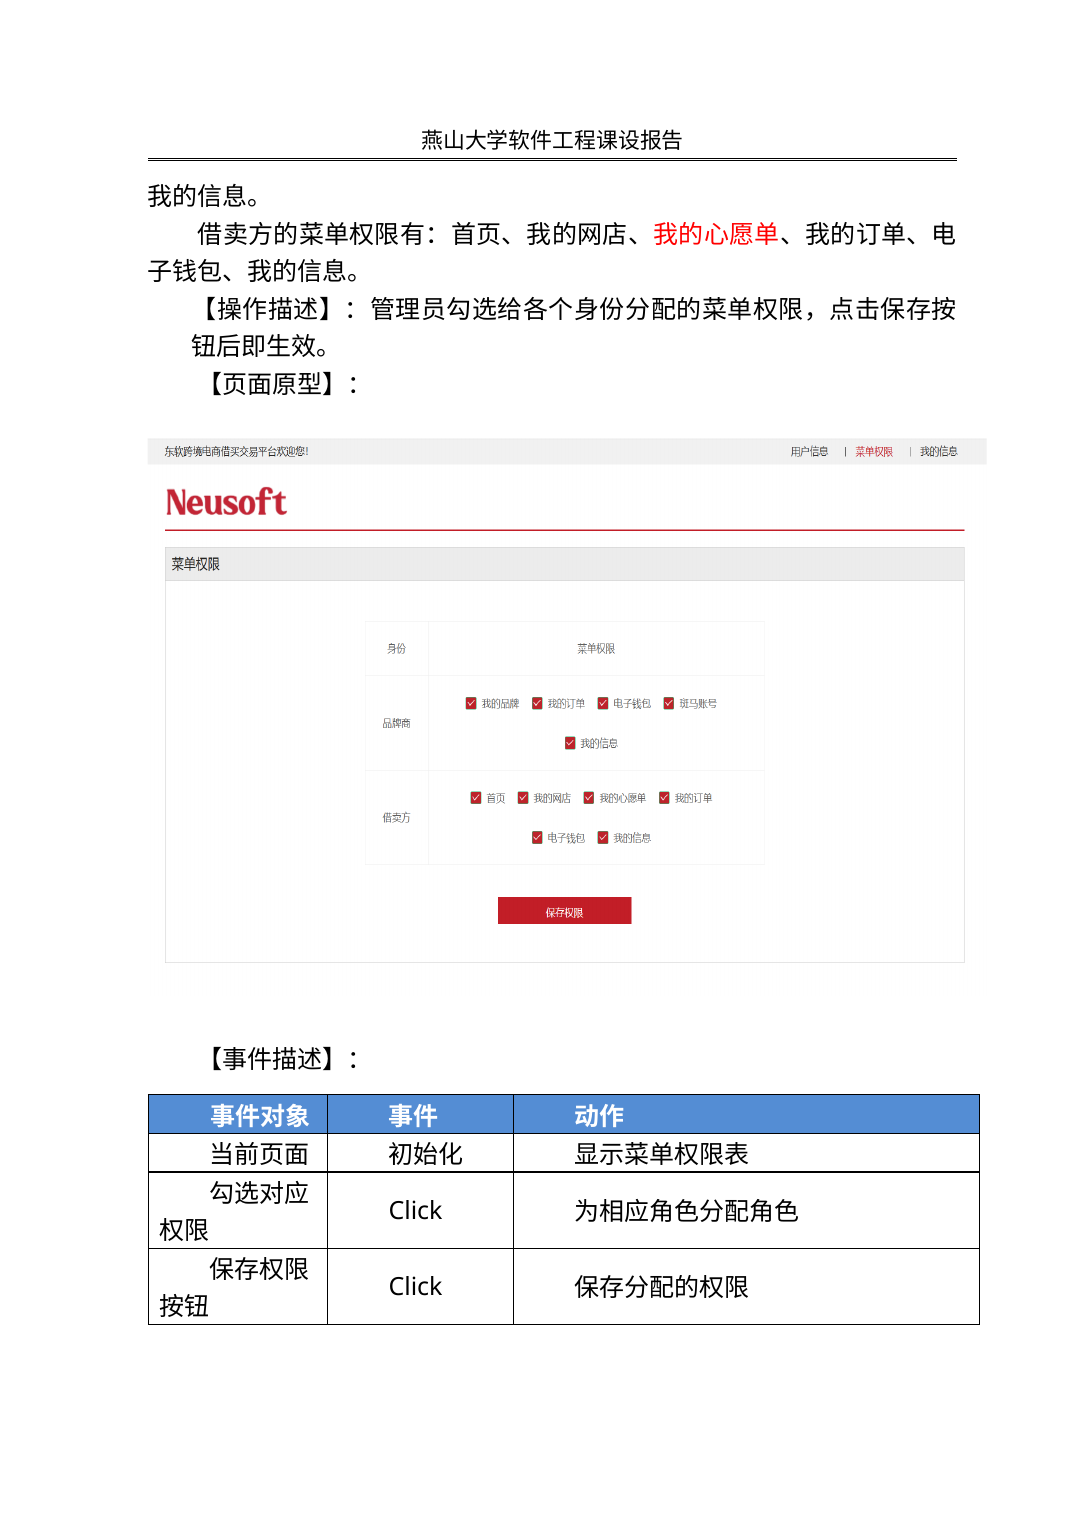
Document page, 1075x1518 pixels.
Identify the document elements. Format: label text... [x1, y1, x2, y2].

table_header 事件对象 [149, 1095, 327, 1133]
text 【操作描述】：管理员勾选给各个身份分配的菜单权限，点击保存按钮后即生效。 [191, 289, 957, 364]
table_cell 初始化 [328, 1134, 513, 1171]
text 借卖方的菜单权限有：首页、我的网店、我的心愿单、我的订单、电子钱包、我的信息。 [148, 214, 957, 289]
table_header 事件 [328, 1095, 513, 1133]
picture [147, 438, 987, 996]
text 【事件描述】： [148, 1039, 957, 1076]
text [148, 176, 957, 214]
table_cell 保存权限按钮 [149, 1249, 327, 1323]
table_header 动作 [514, 1095, 979, 1133]
table_cell Click [328, 1249, 513, 1323]
table_cell 勾选对应权限 [149, 1173, 327, 1247]
text 【页面原型】： [148, 364, 957, 401]
table_cell 当前页面 [149, 1134, 327, 1171]
table_cell Click [328, 1173, 513, 1247]
table_cell 保存分配的权限 [514, 1249, 979, 1323]
table_cell 显示菜单权限表 [514, 1134, 979, 1171]
table_cell 为相应角色分配角色 [514, 1173, 979, 1247]
